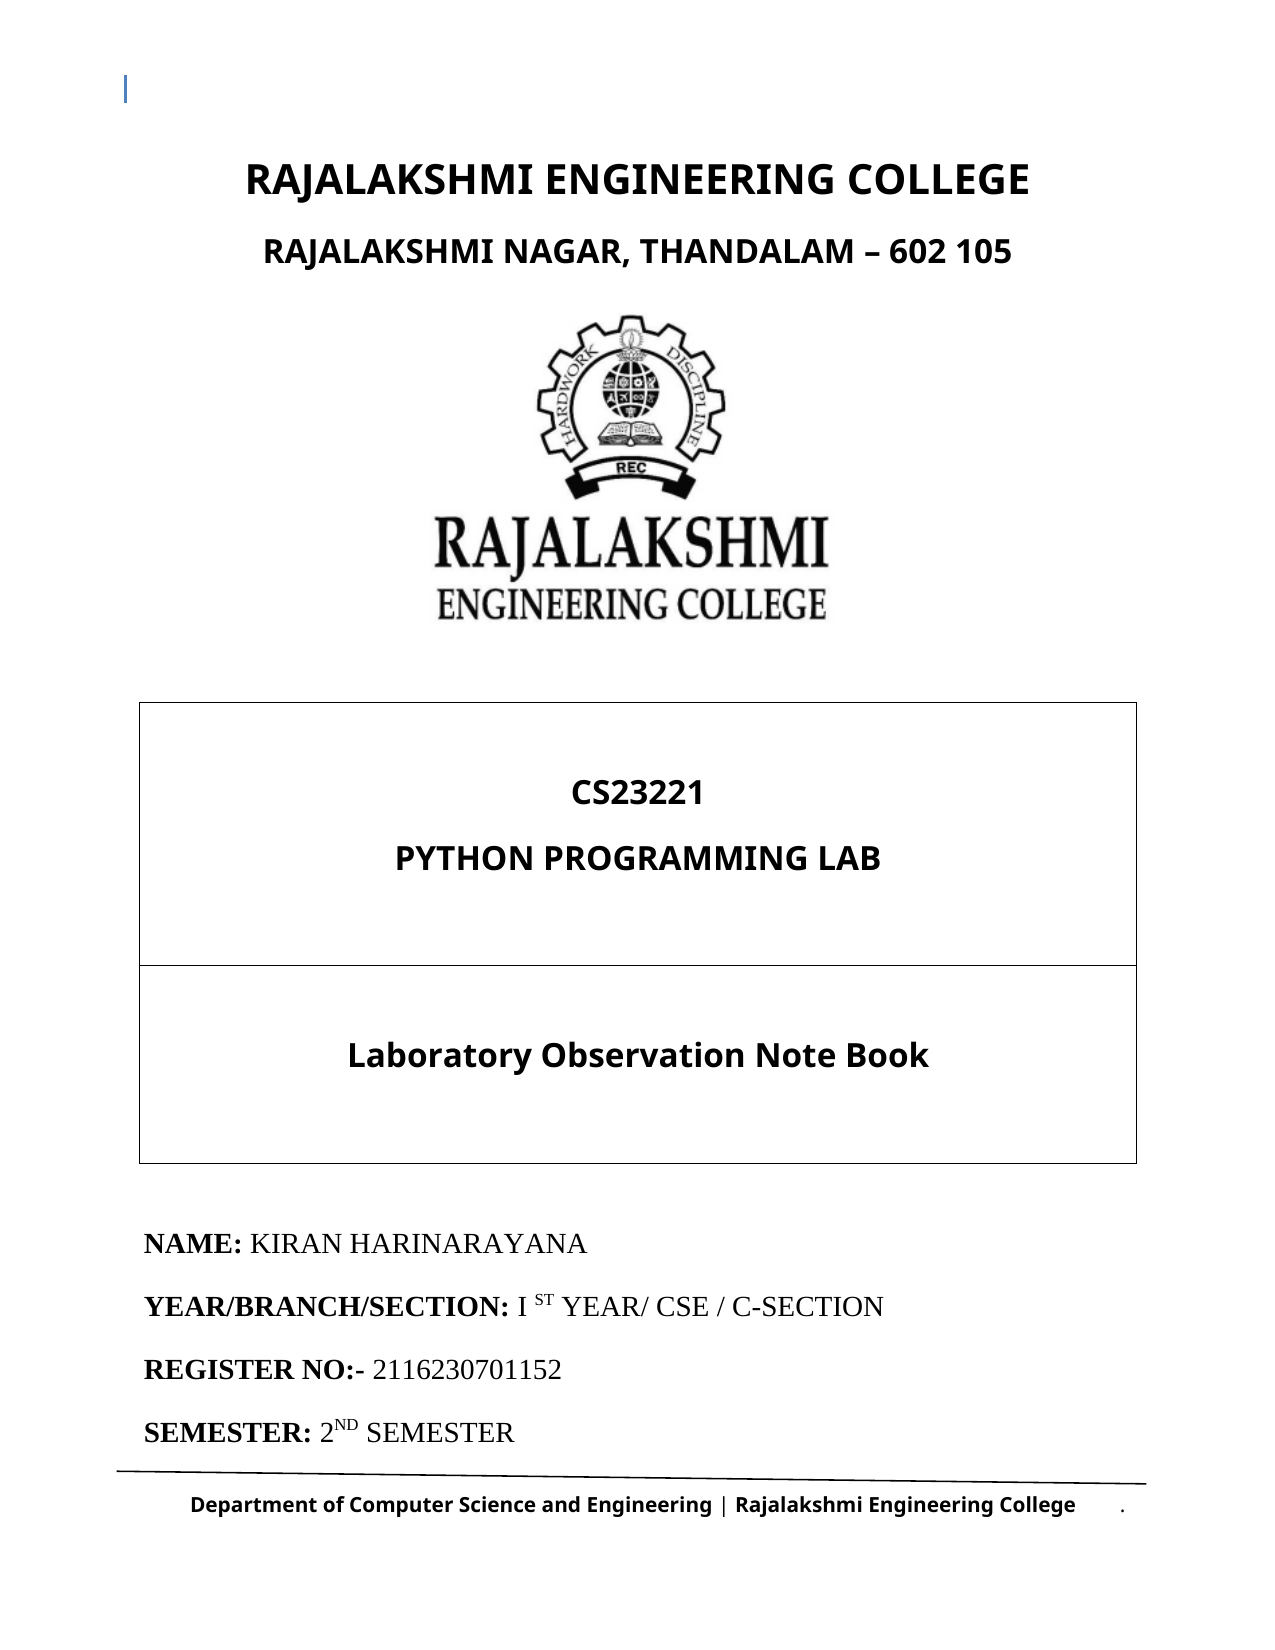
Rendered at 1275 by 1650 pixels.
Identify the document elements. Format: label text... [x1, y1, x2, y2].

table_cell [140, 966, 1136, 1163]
subtitle YEAR/BRANCH/SECTION: I ST YEAR/ CSE / C-SECTION [122, 1289, 1125, 1323]
text RAJALAKSHMI ENGINEERING COLLEGE [150, 150, 1125, 207]
text RAJALAKSHMI NAGAR, THANDALAM – 602 105 [150, 228, 1125, 273]
subtitle SEMESTER: 2ND SEMESTER [122, 1415, 1125, 1448]
picture [394, 293, 880, 633]
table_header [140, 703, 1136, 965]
subtitle REGISTER NO:- 2116230701152 [122, 1352, 1125, 1386]
subtitle NAME: KIRAN HARINARAYANA [122, 1227, 1125, 1260]
